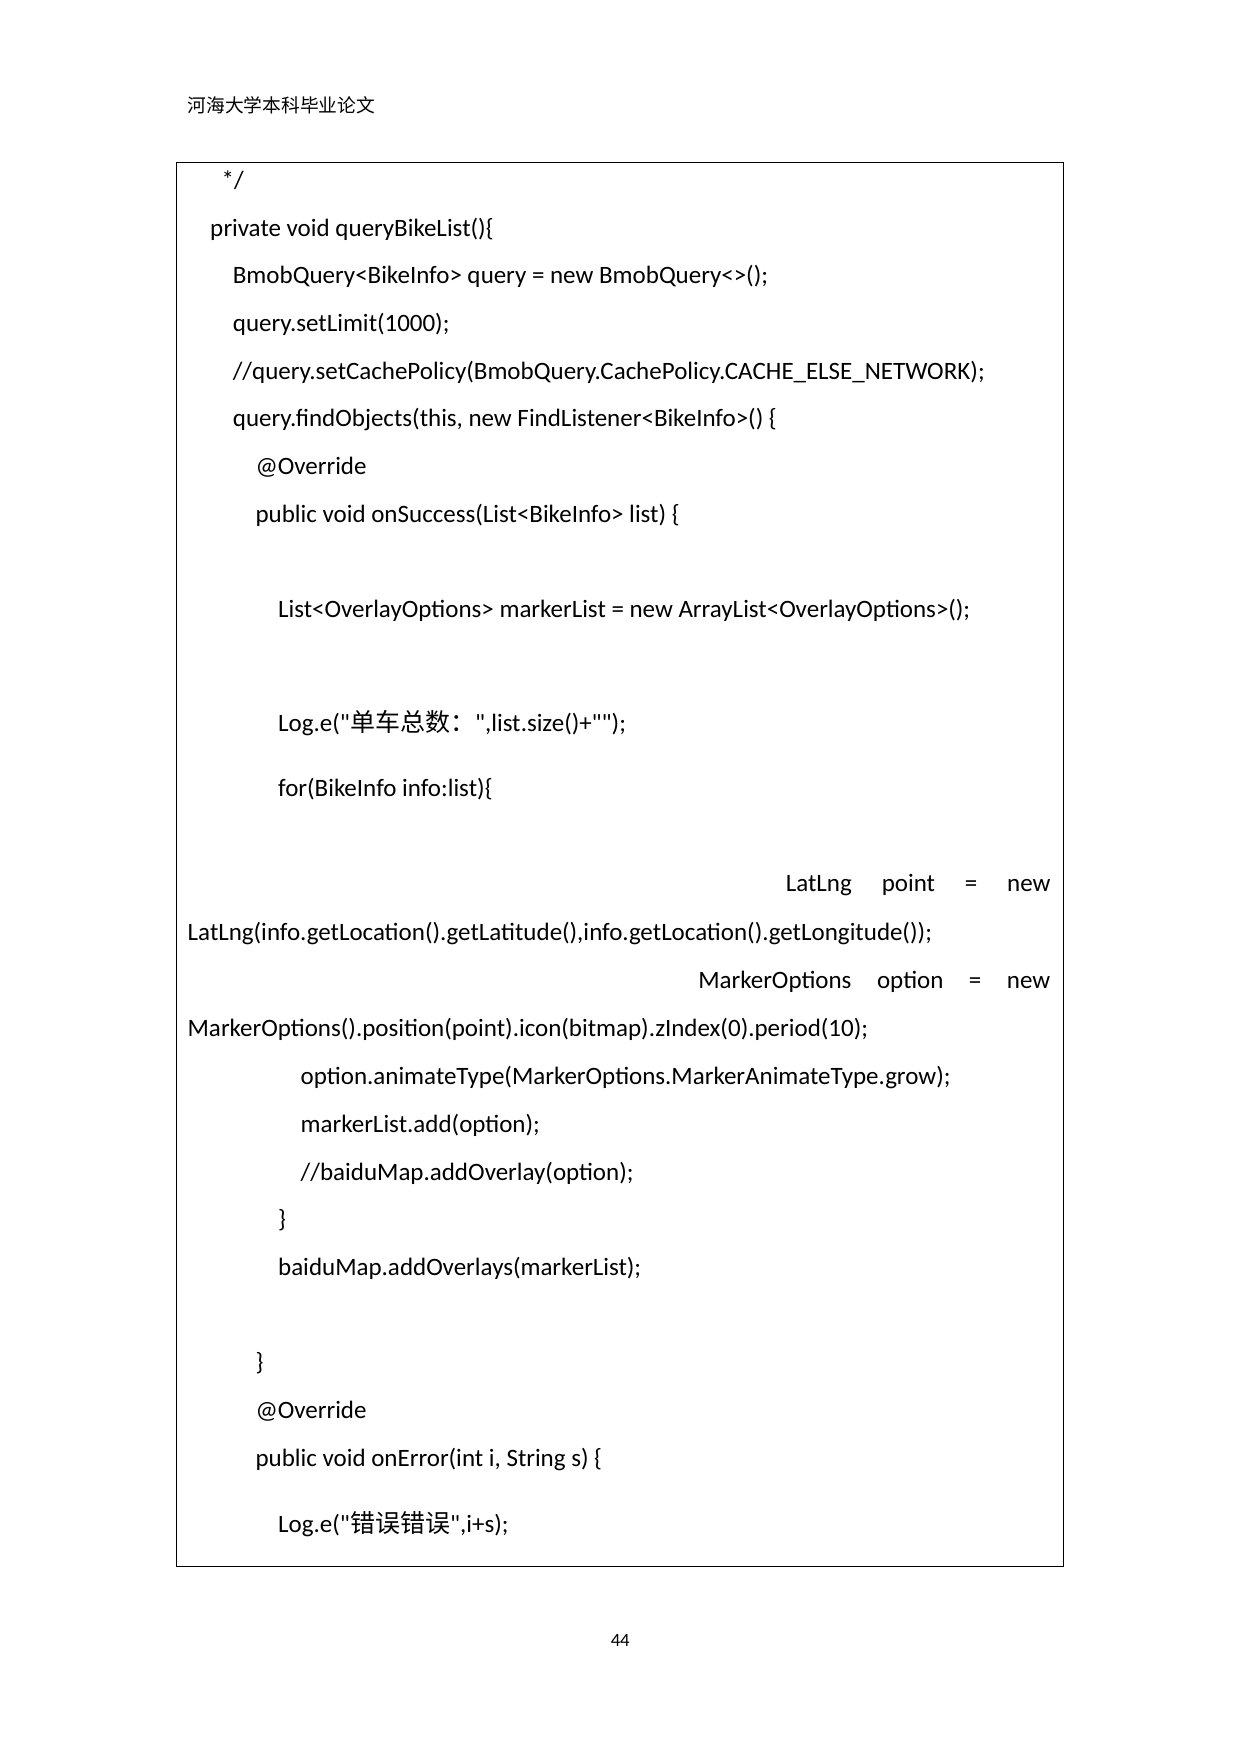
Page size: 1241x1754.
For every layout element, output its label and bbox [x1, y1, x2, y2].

table_header [177, 163, 1063, 1566]
